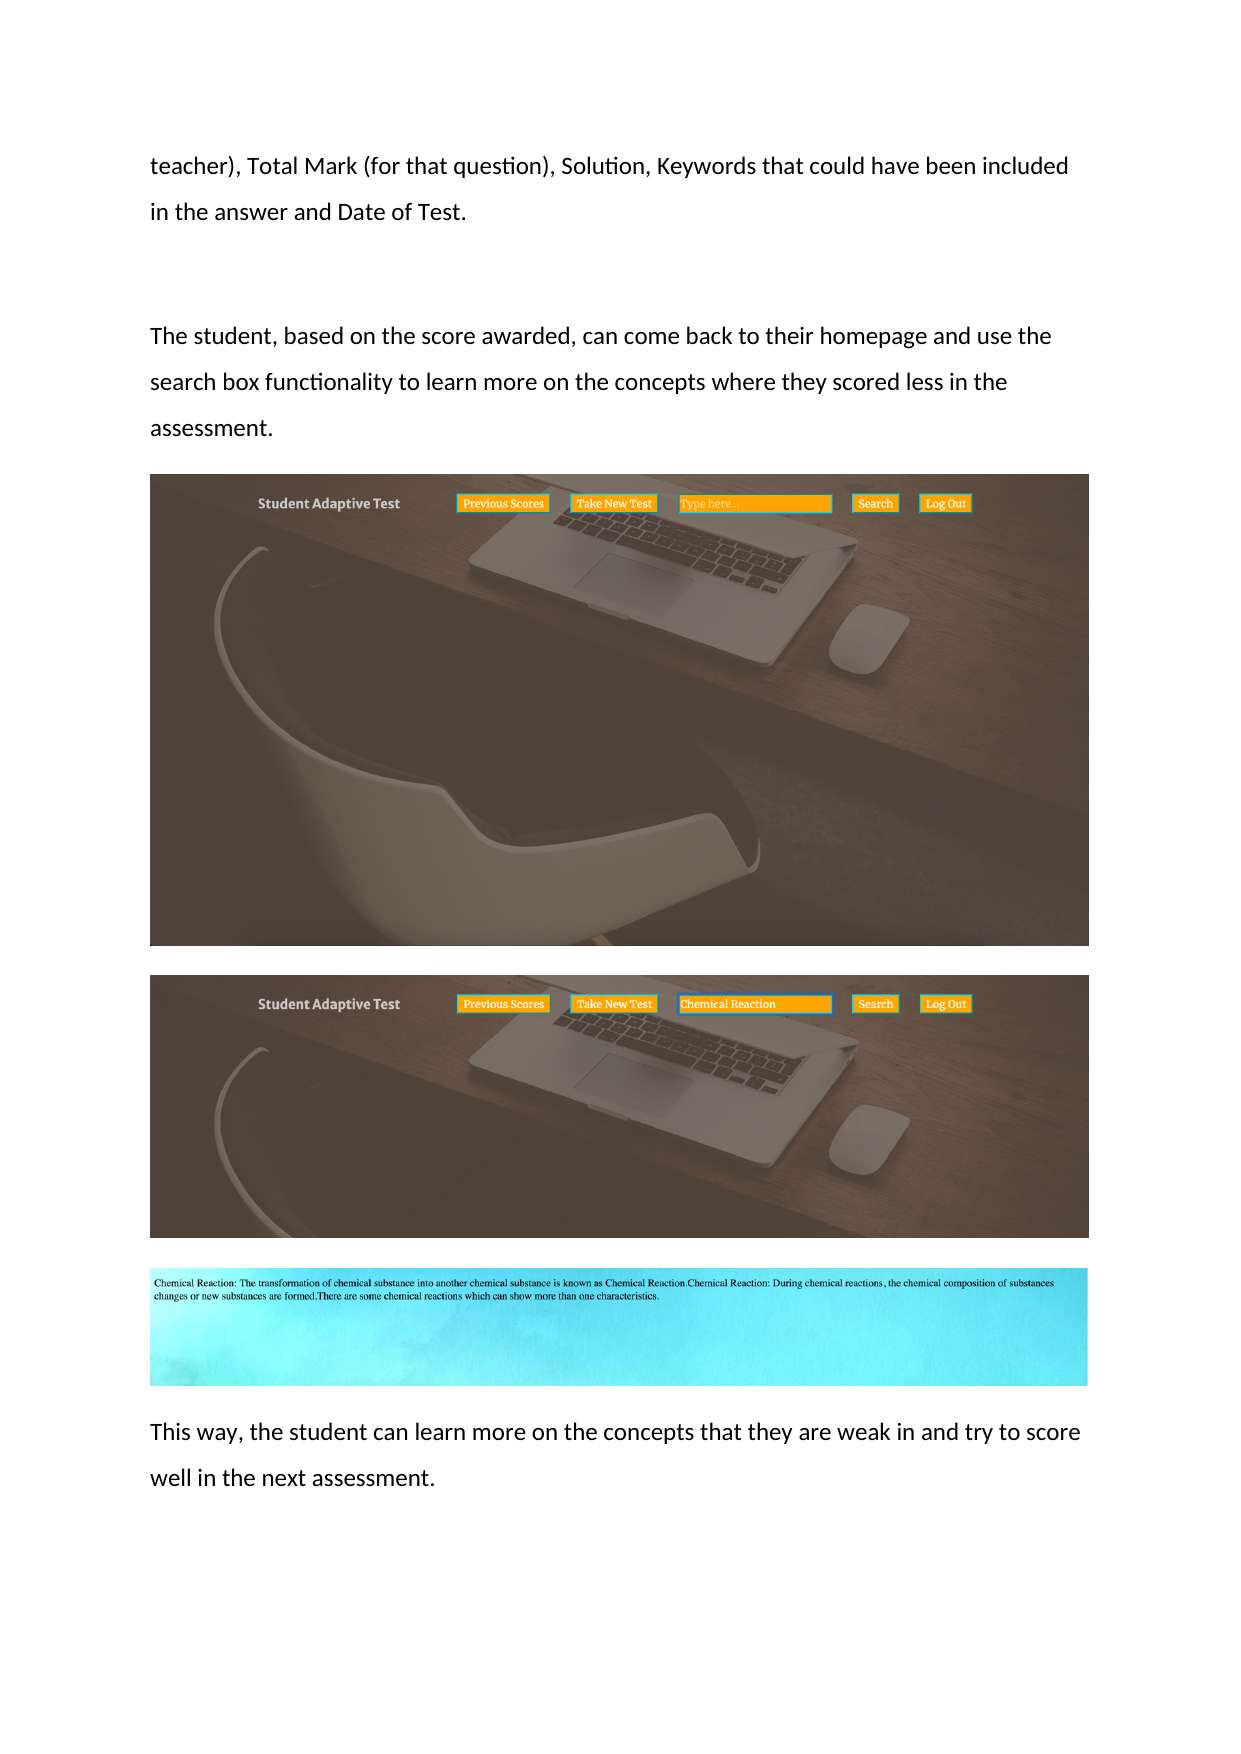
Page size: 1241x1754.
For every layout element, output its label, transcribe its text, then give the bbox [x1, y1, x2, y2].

picture [150, 474, 1089, 946]
picture [150, 1268, 1088, 1386]
picture [150, 975, 1089, 1238]
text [150, 150, 1090, 226]
text This way, the student can learn more on the concepts that they are weak in and try to score well in the next assessment. [150, 1416, 1090, 1492]
text The student, based on the score awarded, can come back to their homepage and use the search box functionality to learn more on the concepts where they scored less in the assessment. [150, 321, 1090, 442]
